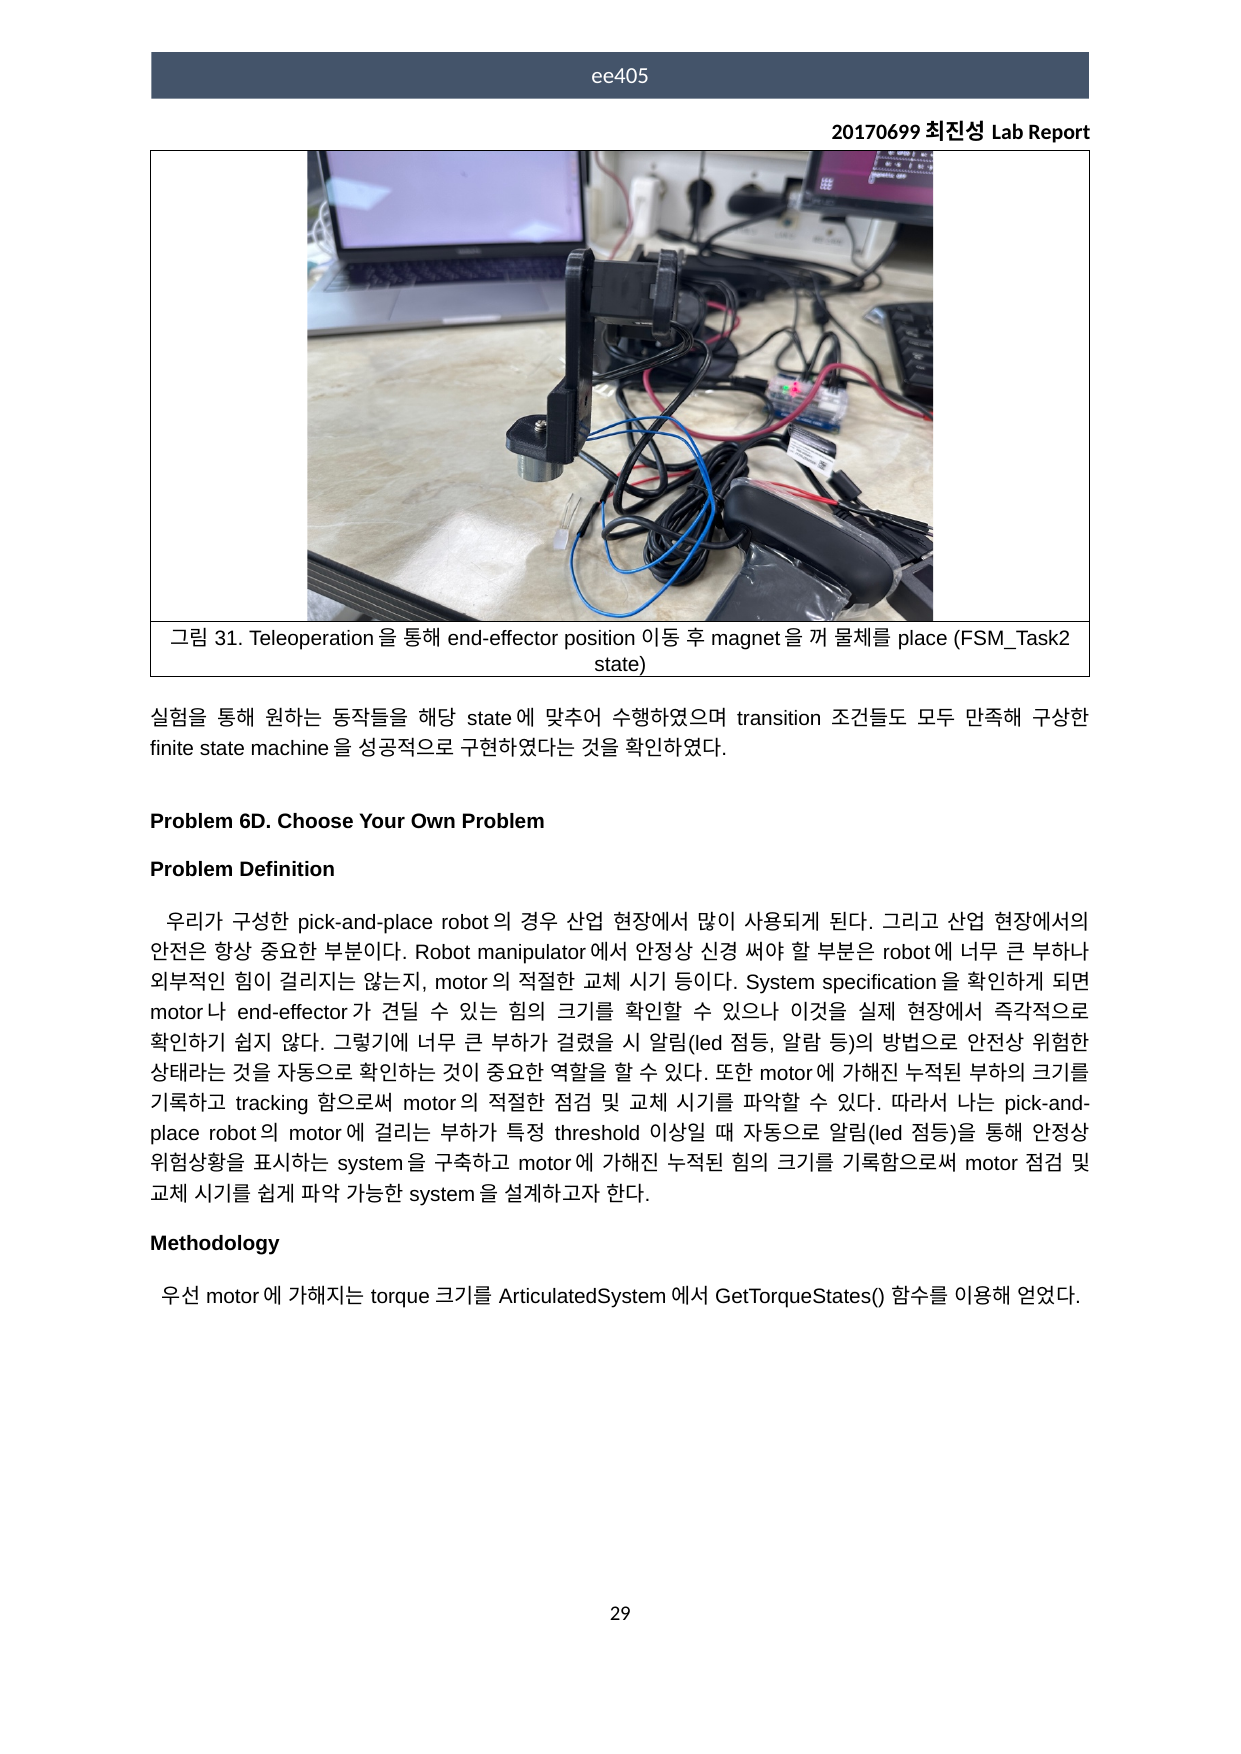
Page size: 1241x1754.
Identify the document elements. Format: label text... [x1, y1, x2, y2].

text 실험을 통해 원하는 동작들을 해당 state에 맞추어 수행하였으며 transition 조건들도 모두 만족해 구상한 finite state machine을 성공적으로 구현하였다는 것을 확인하였다. [150, 701, 1090, 761]
table_header [151, 151, 307, 621]
table_header [934, 151, 1089, 621]
text Methodology [150, 1231, 1090, 1255]
text Problem Definition [150, 857, 1090, 881]
text 우리가 구성한 pick-and-place robot의 경우 산업 현장에서 많이 사용되게 된다. 그리고 산업 현장에서의 안전은 항상 중요한 부분이다. Robot manipulator에서 안정상 신경 써야 할 부분은 robot에 너무 큰 부하나 외부적인 힘이 걸리지는 않는지, motor의 적절한 교체 시기 등이다. System specification을 확인하게 되면 motor나 end-effector가 견딜 수 있는 힘의 크기를 확인할 수 있으나 이것을 실제 현장에서 즉각적으로 확인하기 쉽지 않다. 그렇기에 너무 큰 부하가 걸렸을 시 알림(led 점등, 알람 등)의 방법으로 안전상 위험한 상태라는 것을 자동으로 확인하는 것이 중요한 역할을 할 수 있다. 또한 motor에 가해진 누적된 부하의 크기를 기록하고 tracking 함으로써 motor의 적절한 점검 및 교체 시기를 파악할 수 있다. 따라서 나는 pick-and-place robot의 motor에 걸리는 부하가 특정 threshold 이상일 때 자동으로 알림(led 점등)을 통해 안정상 위험상황을 표시하는 system을 구축하고 motor에 가해진 누적된 힘의 크기를 기록함으로써 motor 점검 및 교체 시기를 쉽게 파악 가능한 system을 설계하고자 한다. [150, 905, 1090, 1207]
text 우선 motor에 가해지는 torque 크기를 ArticulatedSystem에서 GetTorqueStates() 함수를 이용해 얻었다. [150, 1279, 1090, 1309]
picture [307, 151, 934, 621]
table_cell 그림 31. Teleoperation을 통해 end-effector position 이동 후 magnet을 꺼 물체를 place (FSM_Task2 state) [151, 622, 1089, 676]
text Problem 6D. Choose Your Own Problem [150, 809, 1090, 833]
